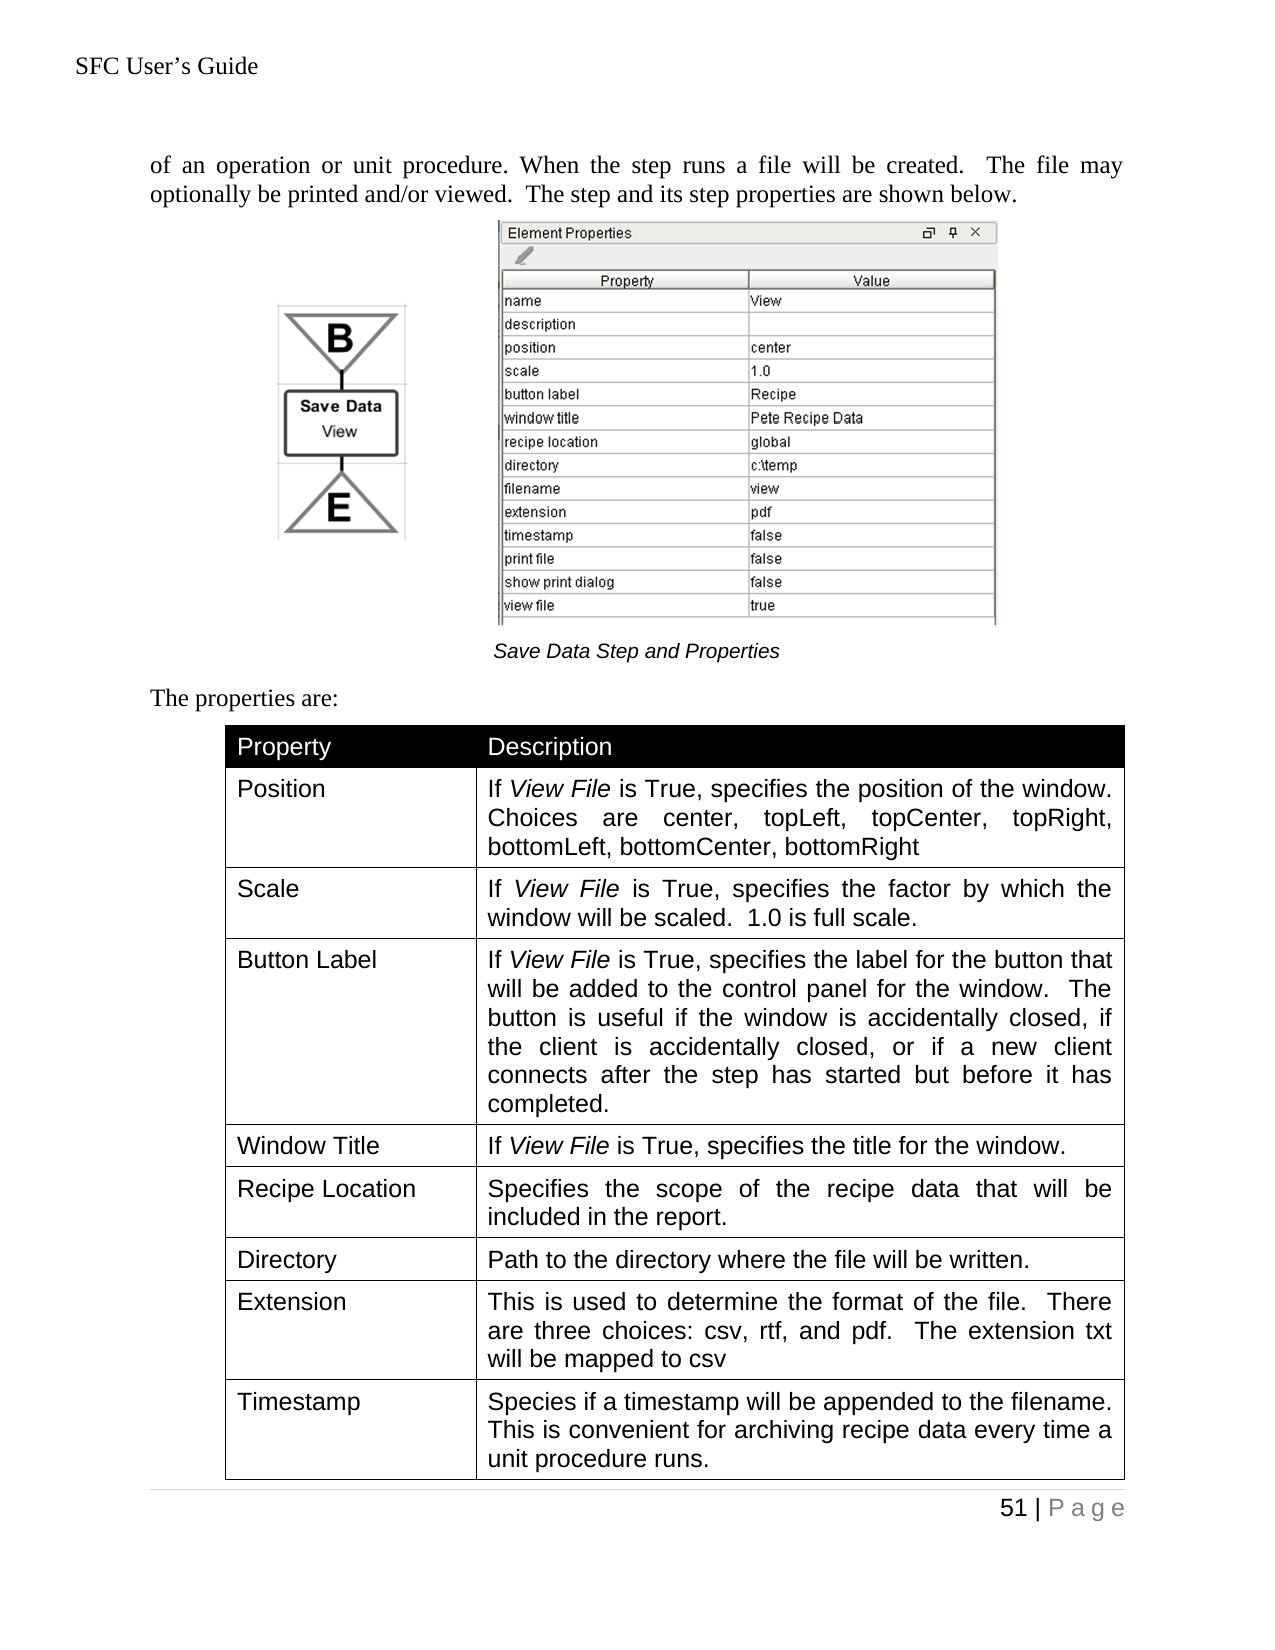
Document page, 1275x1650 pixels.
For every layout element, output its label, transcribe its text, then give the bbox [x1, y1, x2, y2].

table_header Property [226, 726, 476, 767]
table_cell This is used to determine the format of the file. There are three choices: csv, rtf, and pdf. The extension txt will be mapped to csv [477, 1281, 1124, 1379]
table_header Description [477, 726, 1124, 767]
table_cell Recipe Location [226, 1167, 476, 1237]
table_cell Window Title [226, 1125, 476, 1166]
table_cell Position [226, 768, 476, 867]
text Save Data Step and Properties [150, 639, 1125, 663]
text The properties are: [150, 683, 1125, 712]
table_cell Specifies the scope of the recipe data that will be included in the report. [477, 1167, 1124, 1237]
table_cell If View File is True, specifies the factor by which the window will be scaled. 1.0 is full scale. [477, 868, 1124, 938]
table_cell Button Label [226, 939, 476, 1124]
table_cell Extension [226, 1281, 476, 1379]
table_cell If View File is True, specifies the title for the window. [477, 1125, 1124, 1166]
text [150, 150, 1125, 207]
table_cell Path to the directory where the file will be written. [477, 1238, 1124, 1279]
table_cell Timestamp [226, 1380, 476, 1479]
table_cell Species if a timestamp will be appended to the filename. This is convenient for archiving recipe data every time a unit procedure runs. [477, 1380, 1124, 1479]
picture [276, 220, 999, 627]
table_cell If View File is True, specifies the label for the button that will be added to the control panel for the window. The button is useful if the window is accidentally closed, if the client is accidentally closed, or if a new client connects after the step has started but before it has completed. [477, 939, 1124, 1124]
table_cell Directory [226, 1238, 476, 1279]
table_cell Scale [226, 868, 476, 938]
table_cell If View File is True, specifies the position of the window. Choices are center, topLeft, topCenter, topRight, bottomLeft, bottomCenter, bottomRight [477, 768, 1124, 867]
